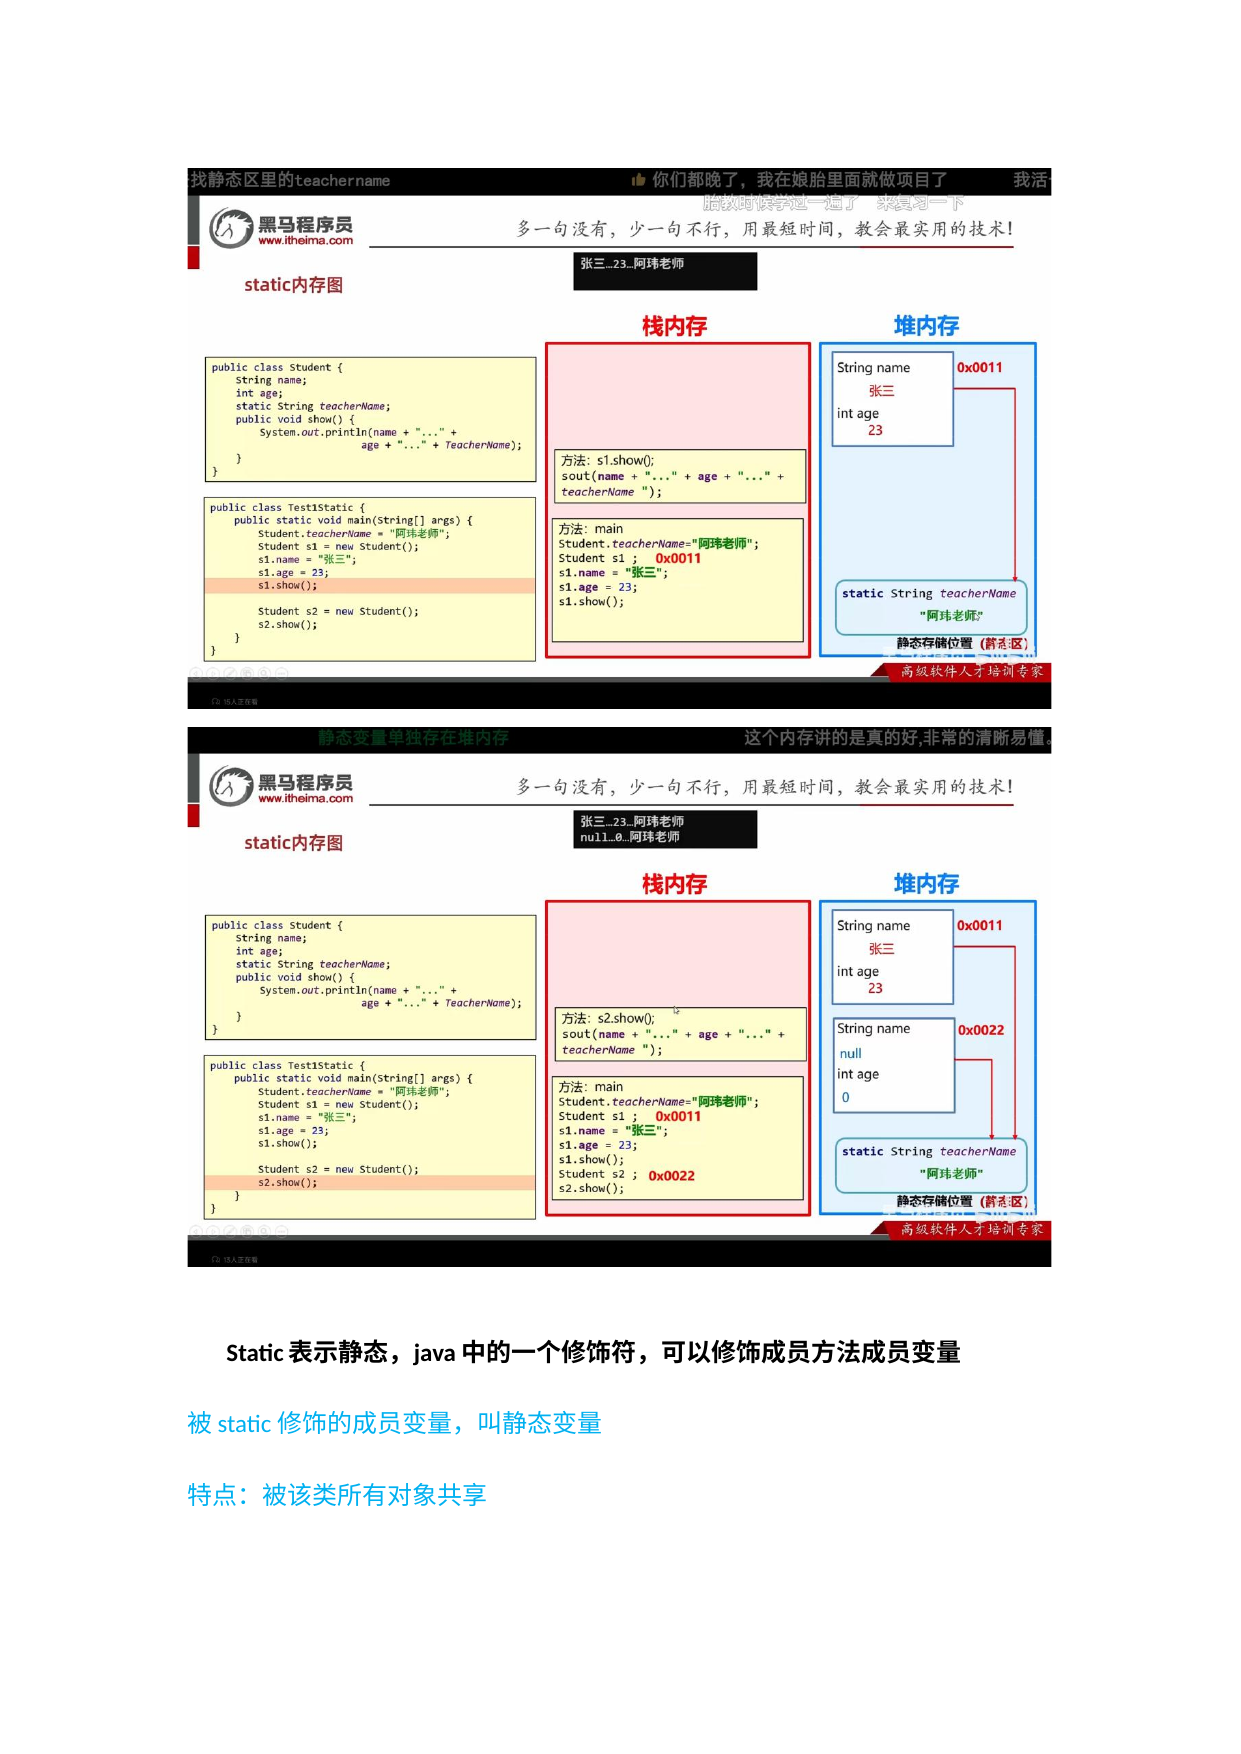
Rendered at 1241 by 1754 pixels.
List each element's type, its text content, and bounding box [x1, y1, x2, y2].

text Static表示静态，java中的一个修饰符，可以修饰成员方法成员变量 [187, 1318, 1028, 1383]
text 特点：被该类所有对象共享 [187, 1461, 1028, 1526]
text 被static 修饰的成员变量，叫静态变量 [187, 1389, 1028, 1454]
picture [187, 168, 1052, 709]
picture [187, 727, 1052, 1267]
